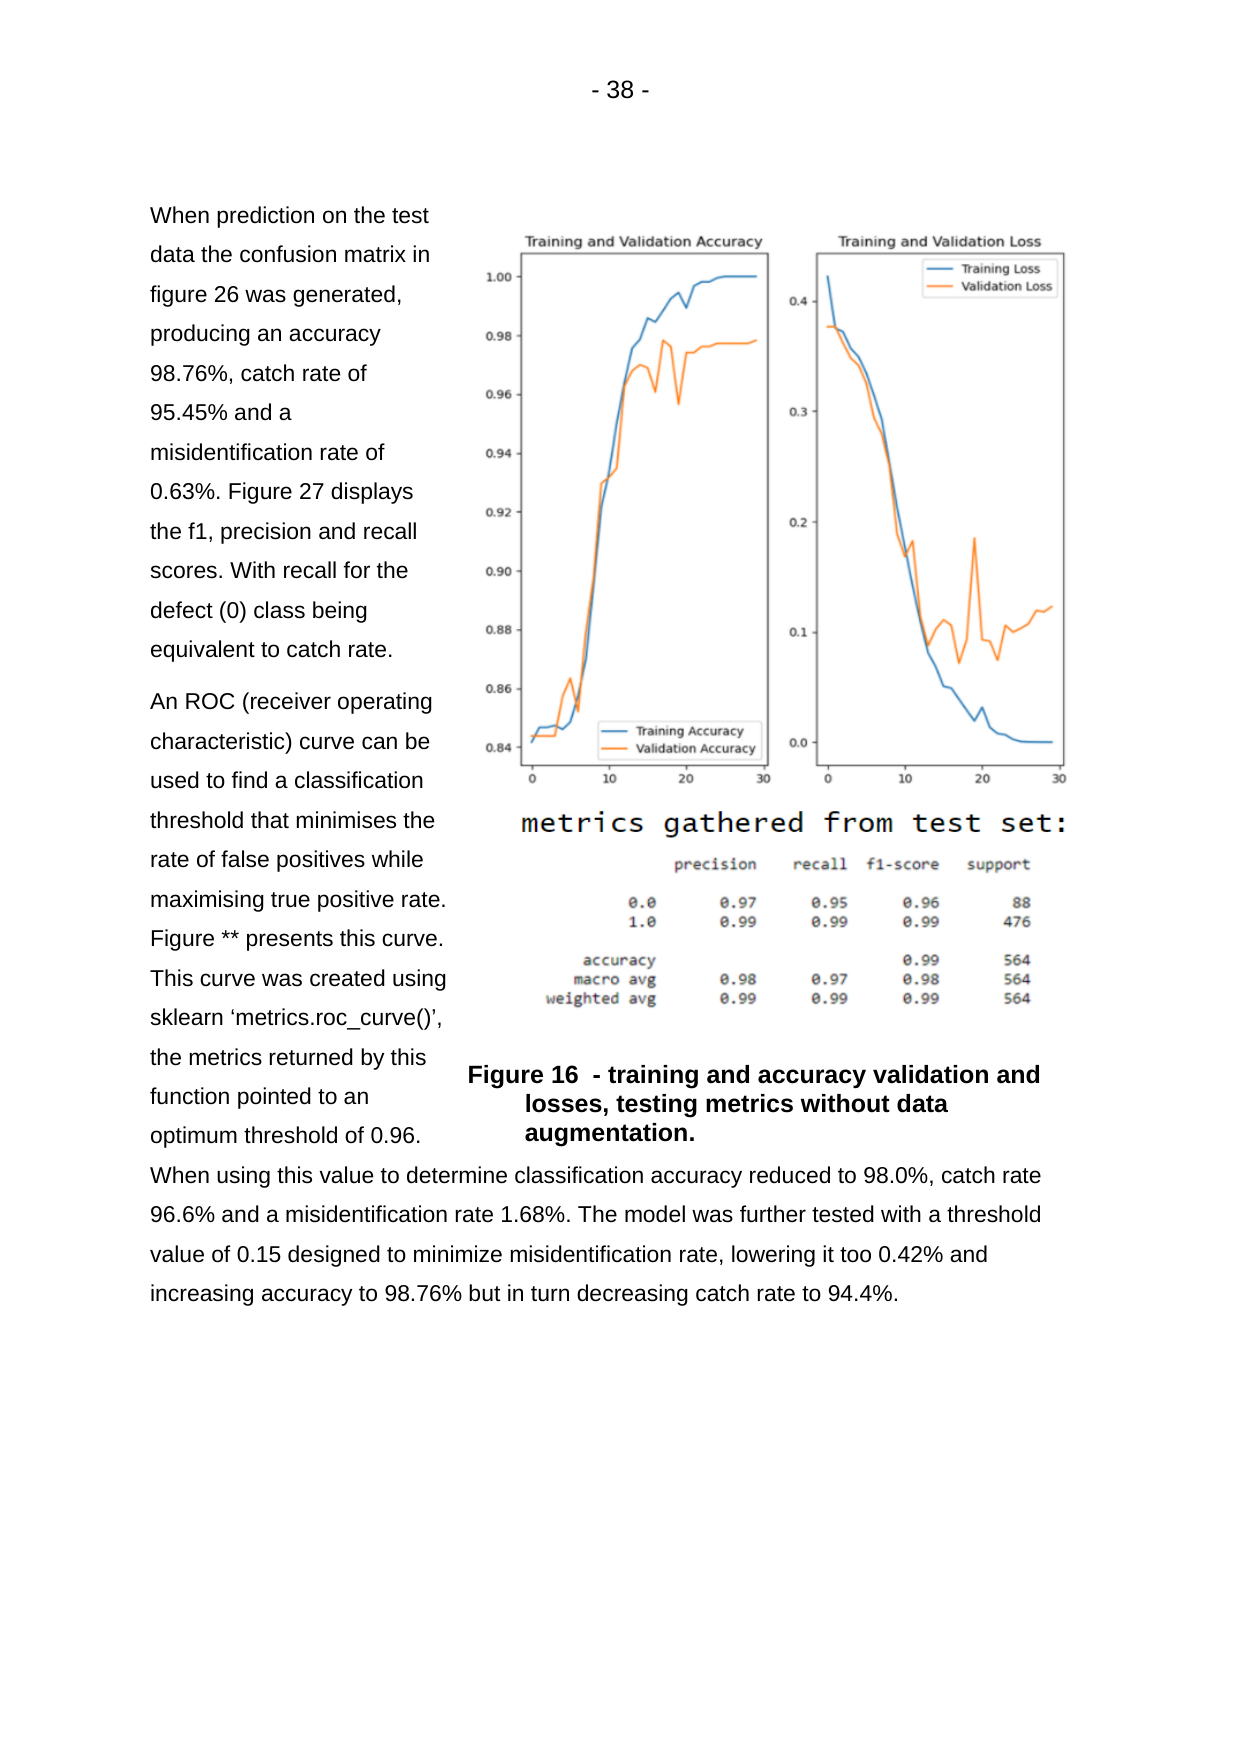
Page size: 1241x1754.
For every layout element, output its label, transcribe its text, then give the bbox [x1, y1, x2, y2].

picture [467, 227, 1077, 1026]
text When prediction on the test data the confusion matrix in figure 26 was generated, producing an accuracy 98.76%, catch rate of 95.45% and a misidentification rate of 0.63%. Figure 27 displays the f1, precision and recall scores. With recall for the defect (0) class being equivalent to catch rate. [150, 202, 1090, 663]
text An ROC (receiver operating characteristic) curve can be used to find a classification threshold that minimises the rate of false positives while maximising true positive rate. Figure ** presents this curve. This curve was created using sklearn ‘metrics.roc_curve()’, the metrics returned by this function pointed to an optimum threshold of 0.96. When using this value to determine classification accuracy reduced to 98.0%, catch rate 96.6% and a misidentification rate 1.68%. The model was further tested with a threshold value of 0.15 designed to minimize misidentification rate, lowering it too 0.42% and increasing accuracy to 98.76% but in turn decreasing catch rate to 94.4%. [150, 688, 1090, 1307]
